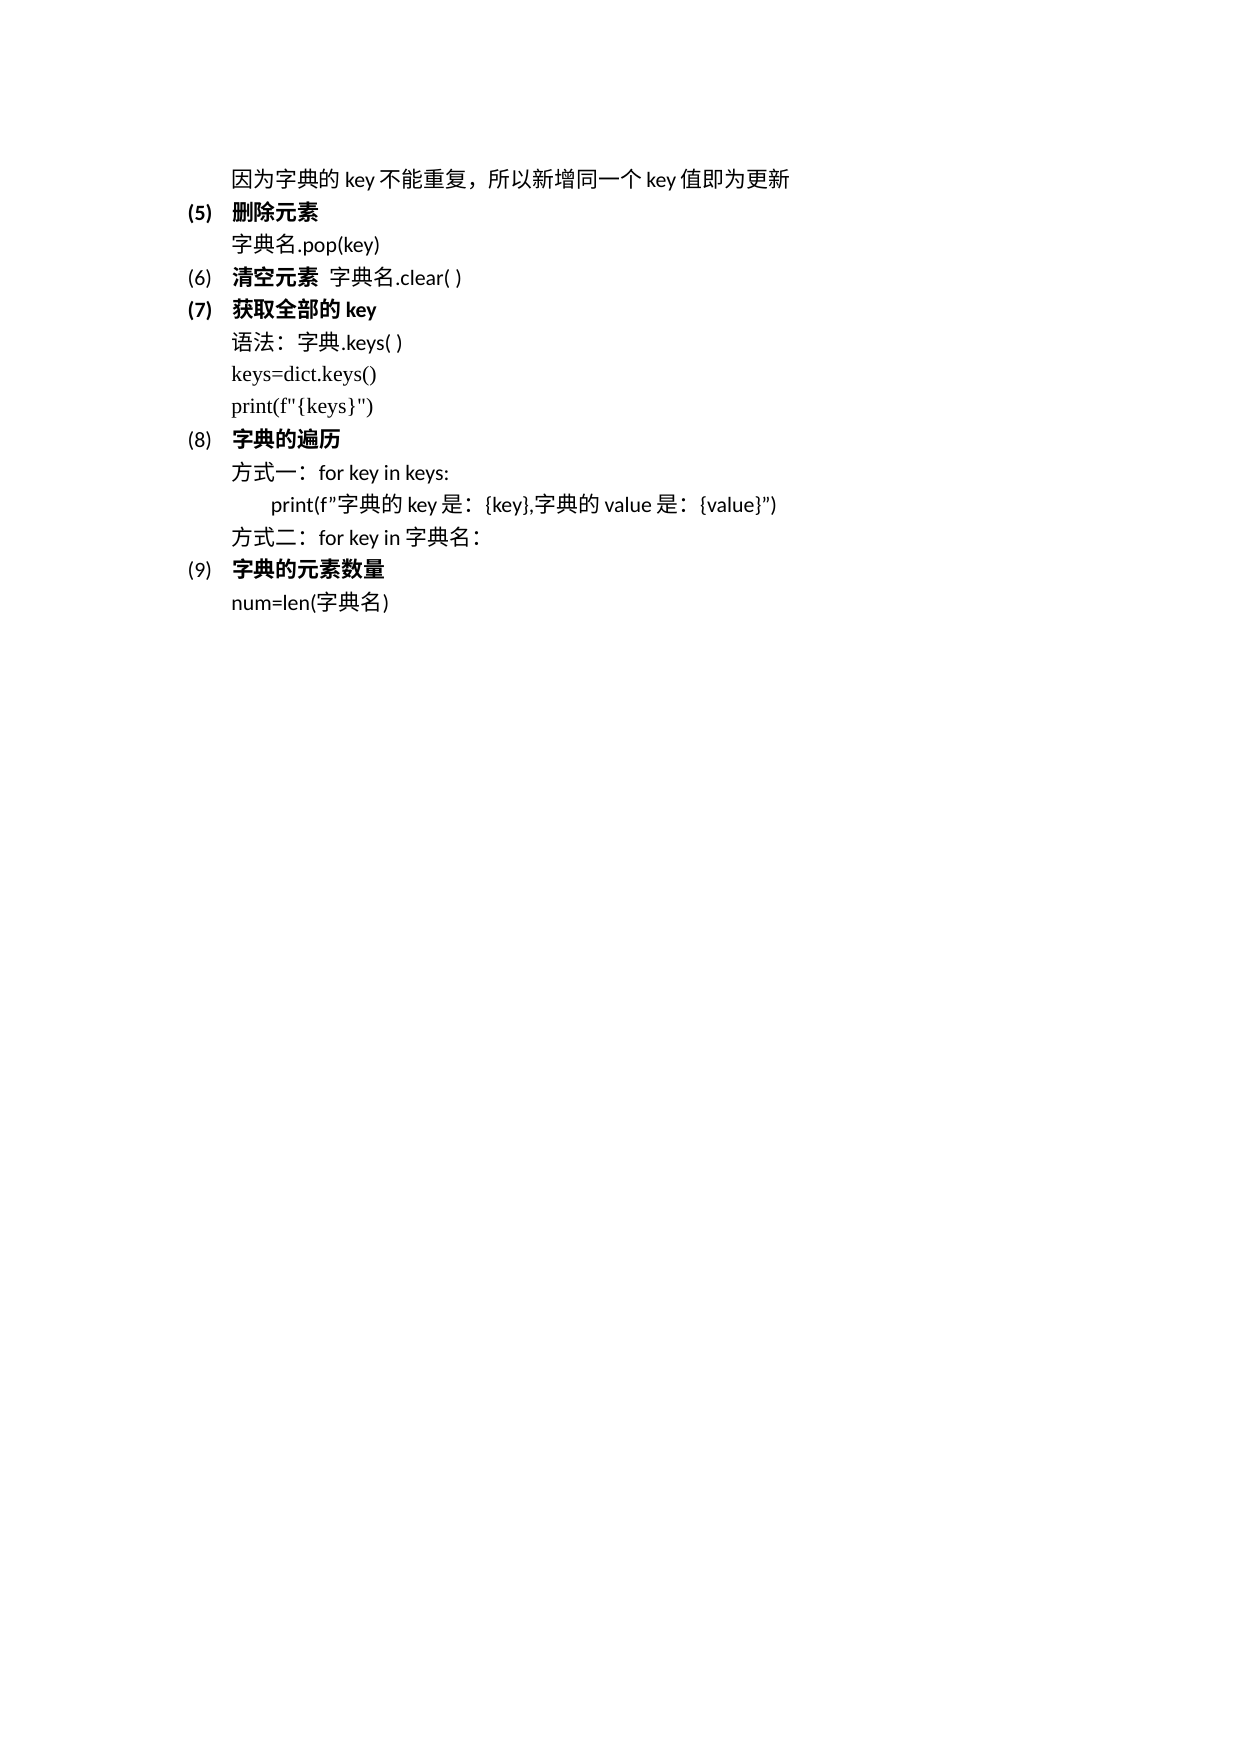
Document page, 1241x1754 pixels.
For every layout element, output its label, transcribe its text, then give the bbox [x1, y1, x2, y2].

list 语法：字典.keys( ) keys=dict.keys() [231, 324, 1053, 389]
list 获取全部的key [187, 292, 1053, 324]
list 方式一：for key in keys: [187, 454, 1053, 487]
list num=len(字典名) [187, 584, 1053, 617]
list 字典的遍历 [187, 422, 1053, 454]
list 字典的元素数量 [187, 552, 1053, 584]
list 方式二：for key in 字典名： [187, 519, 1053, 552]
list 删除元素 [187, 194, 1053, 227]
list 清空元素 字典名.clear( ) [187, 259, 1053, 292]
list print(f"{keys}") [231, 389, 1053, 422]
list 因为字典的key不能重复，所以新增同一个key值即为更新 [187, 162, 1053, 194]
list print(f”字典的key是：{key},字典的value是：{value}”) [187, 487, 1053, 519]
list 字典名.pop(key) [187, 227, 1053, 259]
